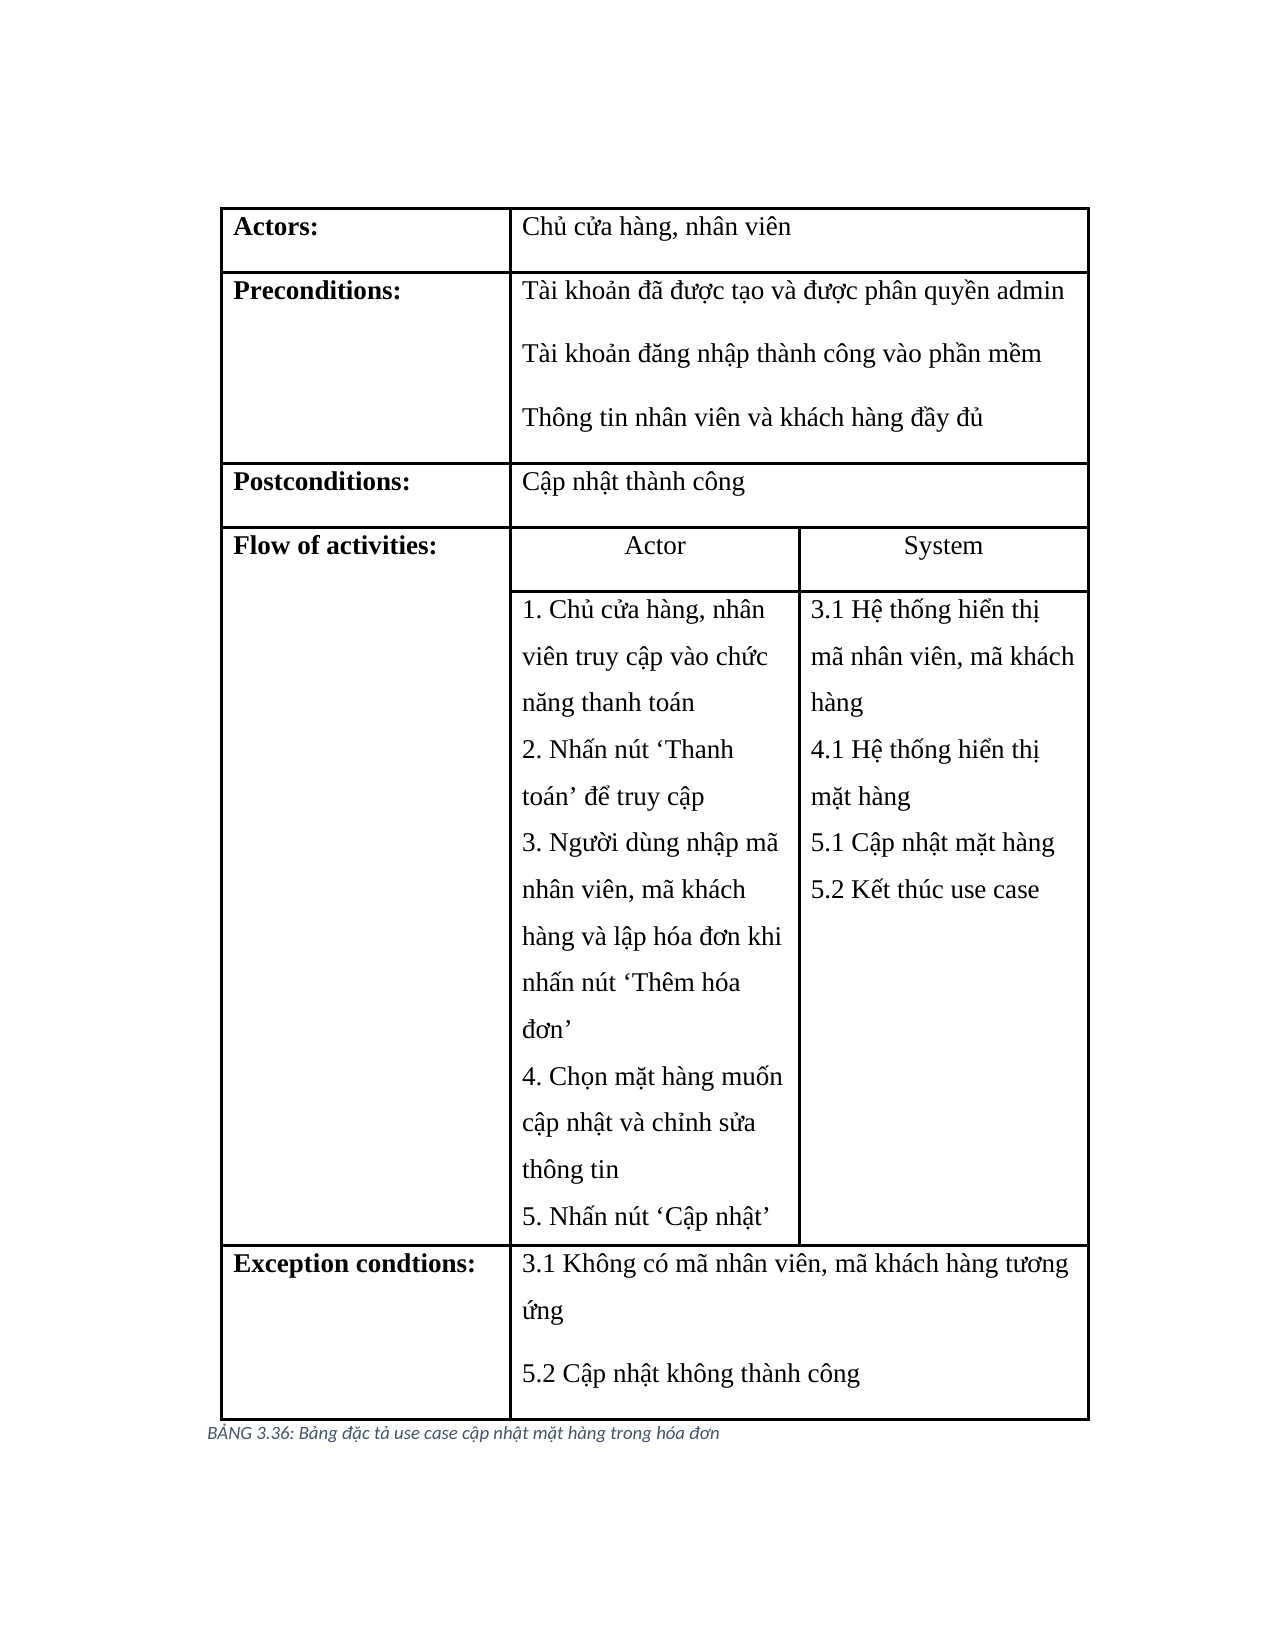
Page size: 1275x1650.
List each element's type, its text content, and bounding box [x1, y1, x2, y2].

table_cell 3.1 Hệ thống hiển thị mã nhân viên, mã khách hàng 4.1 Hệ thống hiển thị mặt hàng 5.1 Cập nhật mặt hàng 5.2 Kết thúc use case [801, 593, 1087, 1244]
table_cell Cập nhật thành công [512, 465, 1087, 526]
table_cell Tài khoản đã được tạo và được phân quyền admin Tài khoản đăng nhập thành công vào phần mềm Thông tin nhân viên và khách hàng đầy đủ [512, 274, 1087, 462]
table_cell Actors: [223, 210, 509, 271]
table_cell Flow of activities: [223, 529, 509, 590]
table_cell Exception condtions: [223, 1247, 509, 1418]
table_cell Actor [512, 529, 798, 590]
table_cell Postconditions: [223, 465, 509, 526]
table_cell Preconditions: [223, 274, 509, 462]
table_cell 3.1 Không có mã nhân viên, mã khách hàng tương ứng 5.2 Cập nhật không thành công [512, 1247, 1087, 1418]
table_cell System [801, 529, 1087, 590]
table_cell [223, 590, 509, 1244]
table_cell 1. Chủ cửa hàng, nhân viên truy cập vào chức năng thanh toán 2. Nhấn nút ‘Thanh toán’ để truy cập 3. Người dùng nhập mã nhân viên, mã khách hàng và lập hóa đơn khi nhấn nút ‘Thêm hóa đơn’ 4. Chọn mặt hàng muốn cập nhật và chỉnh sửa thông tin 5. Nhấn nút ‘Cập nhật’ [512, 593, 798, 1244]
table_cell Chủ cửa hàng, nhân viên [512, 210, 1087, 271]
